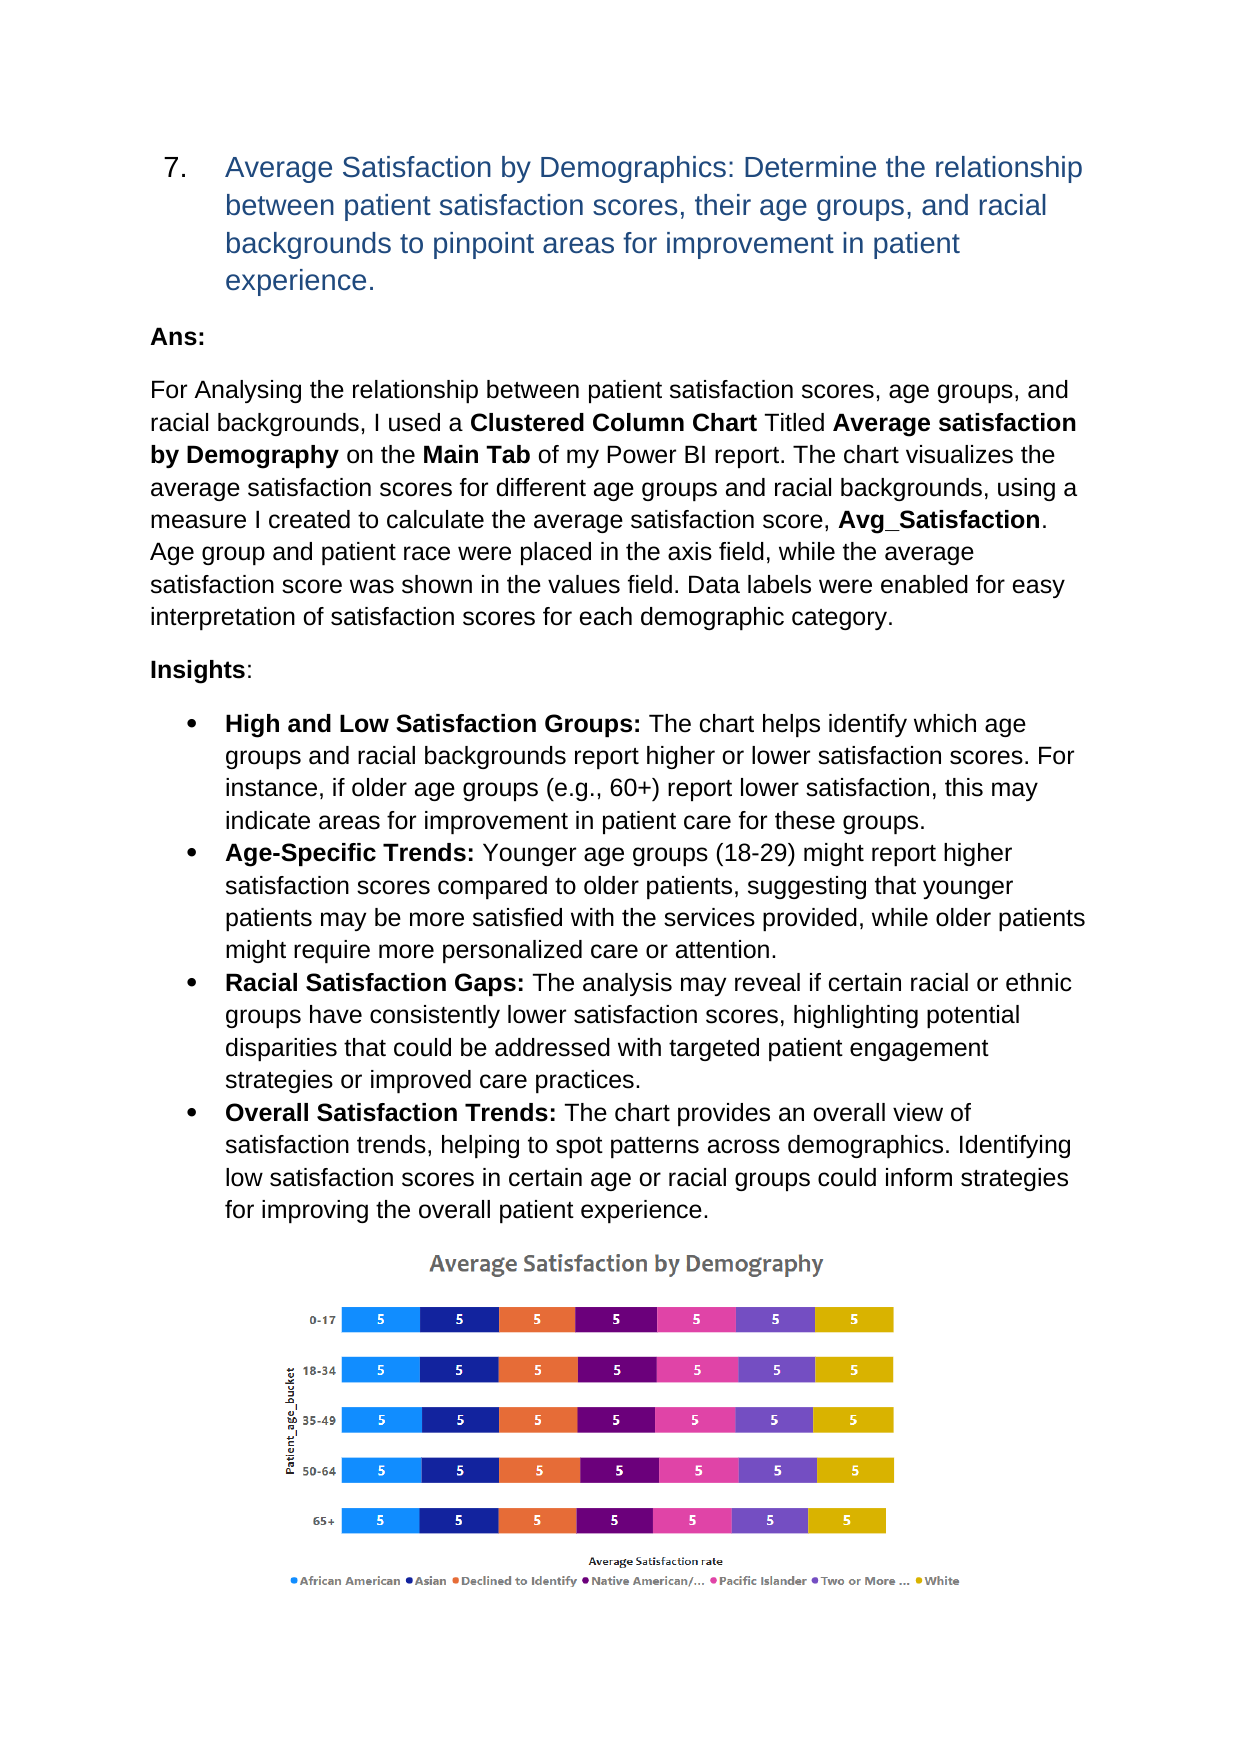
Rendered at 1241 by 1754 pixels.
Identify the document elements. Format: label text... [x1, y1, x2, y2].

text For Analysing the relationship between patient satisfaction scores, age groups, and racial backgrounds, I used a Clustered Column Chart Titled Average satisfaction by Demography on the Main Tab of my Power BI report. The chart visualizes the average satisfaction scores for different age groups and racial backgrounds, using a measure I created to calculate the average satisfaction score, Avg_Satisfaction. Age group and patient race were placed in the axis field, while the average satisfaction score was shown in the values field. Data labels were enabled for easy interpretation of satisfaction scores for each demographic category. [150, 375, 1090, 631]
picture [271, 1248, 969, 1587]
list Racial Satisfaction Gaps: The analysis may reveal if certain racial or ethnic groups have consistently lower satisfaction scores, highlighting potential disparities that could be addressed with targeted patient engagement strategies or improved care practices. [187, 968, 1090, 1094]
list Age-Specific Trends: Younger age groups (18-29) might report higher satisfaction scores compared to older patients, suggesting that younger patients may be more satisfied with the services provided, while older patients might require more personalized care or attention. [187, 838, 1090, 964]
list Overall Satisfaction Trends: The chart provides an overall view of satisfaction trends, helping to spot patterns across demographics. Identifying low satisfaction scores in certain age or racial groups could inform strategies for improving the overall patient experience. [187, 1098, 1090, 1224]
list High and Low Satisfaction Groups: The chart helps identify which age groups and racial backgrounds report higher or lower satisfaction scores. For instance, if older age groups (e.g., 60+) report lower satisfaction, this may indicate areas for improvement in patient care for these groups. [187, 708, 1090, 834]
text Ans: [150, 322, 1090, 351]
list Average Satisfaction by Demographics: Determine the relationship between patient satisfaction scores, their age groups, and racial backgrounds to pinpoint areas for improvement in patient experience. [187, 150, 1090, 297]
text Insights: [150, 655, 1090, 684]
